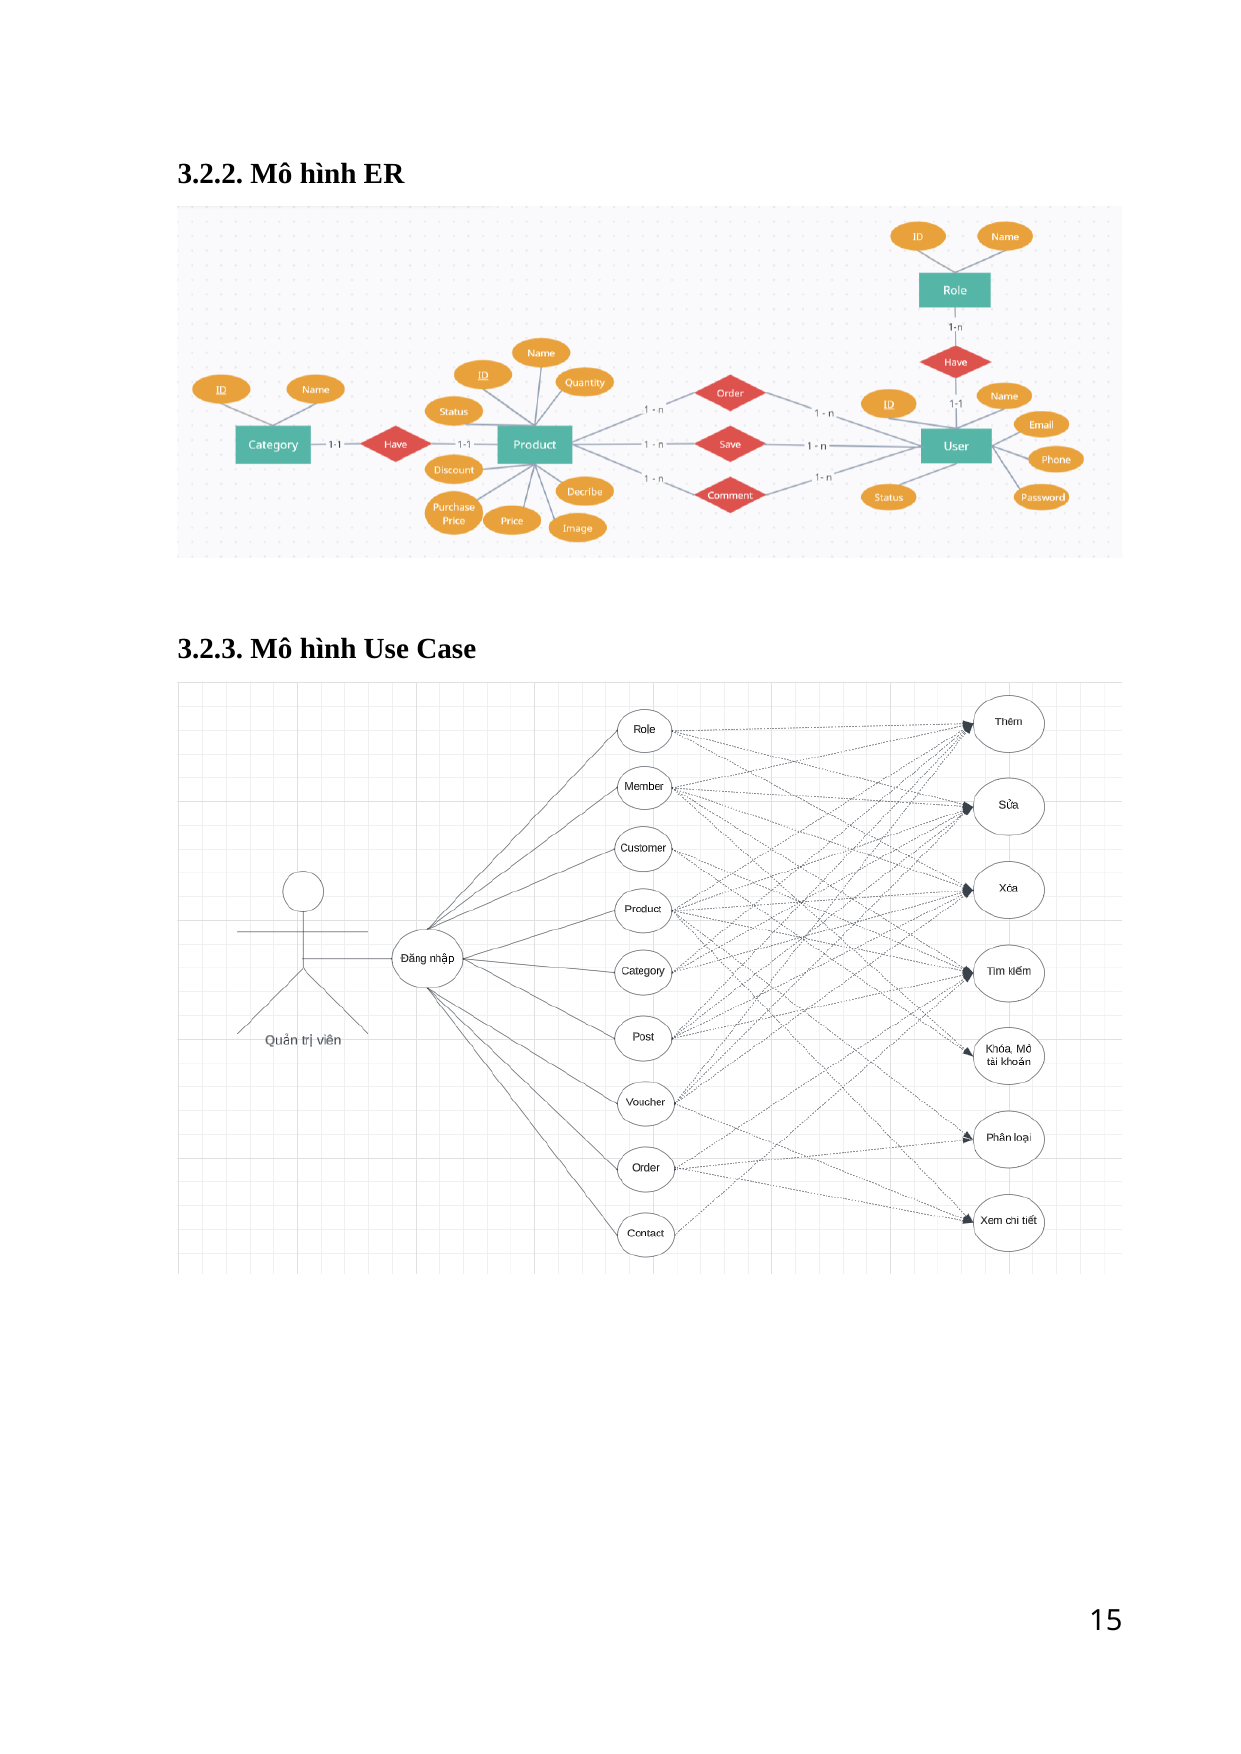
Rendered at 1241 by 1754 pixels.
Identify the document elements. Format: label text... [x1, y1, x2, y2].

picture [177, 206, 1123, 558]
picture [177, 682, 1123, 1274]
subtitle 3.2.3. Mô hình Use Case [177, 632, 1122, 665]
subtitle 3.2.2. Mô hình ER [177, 156, 1122, 190]
